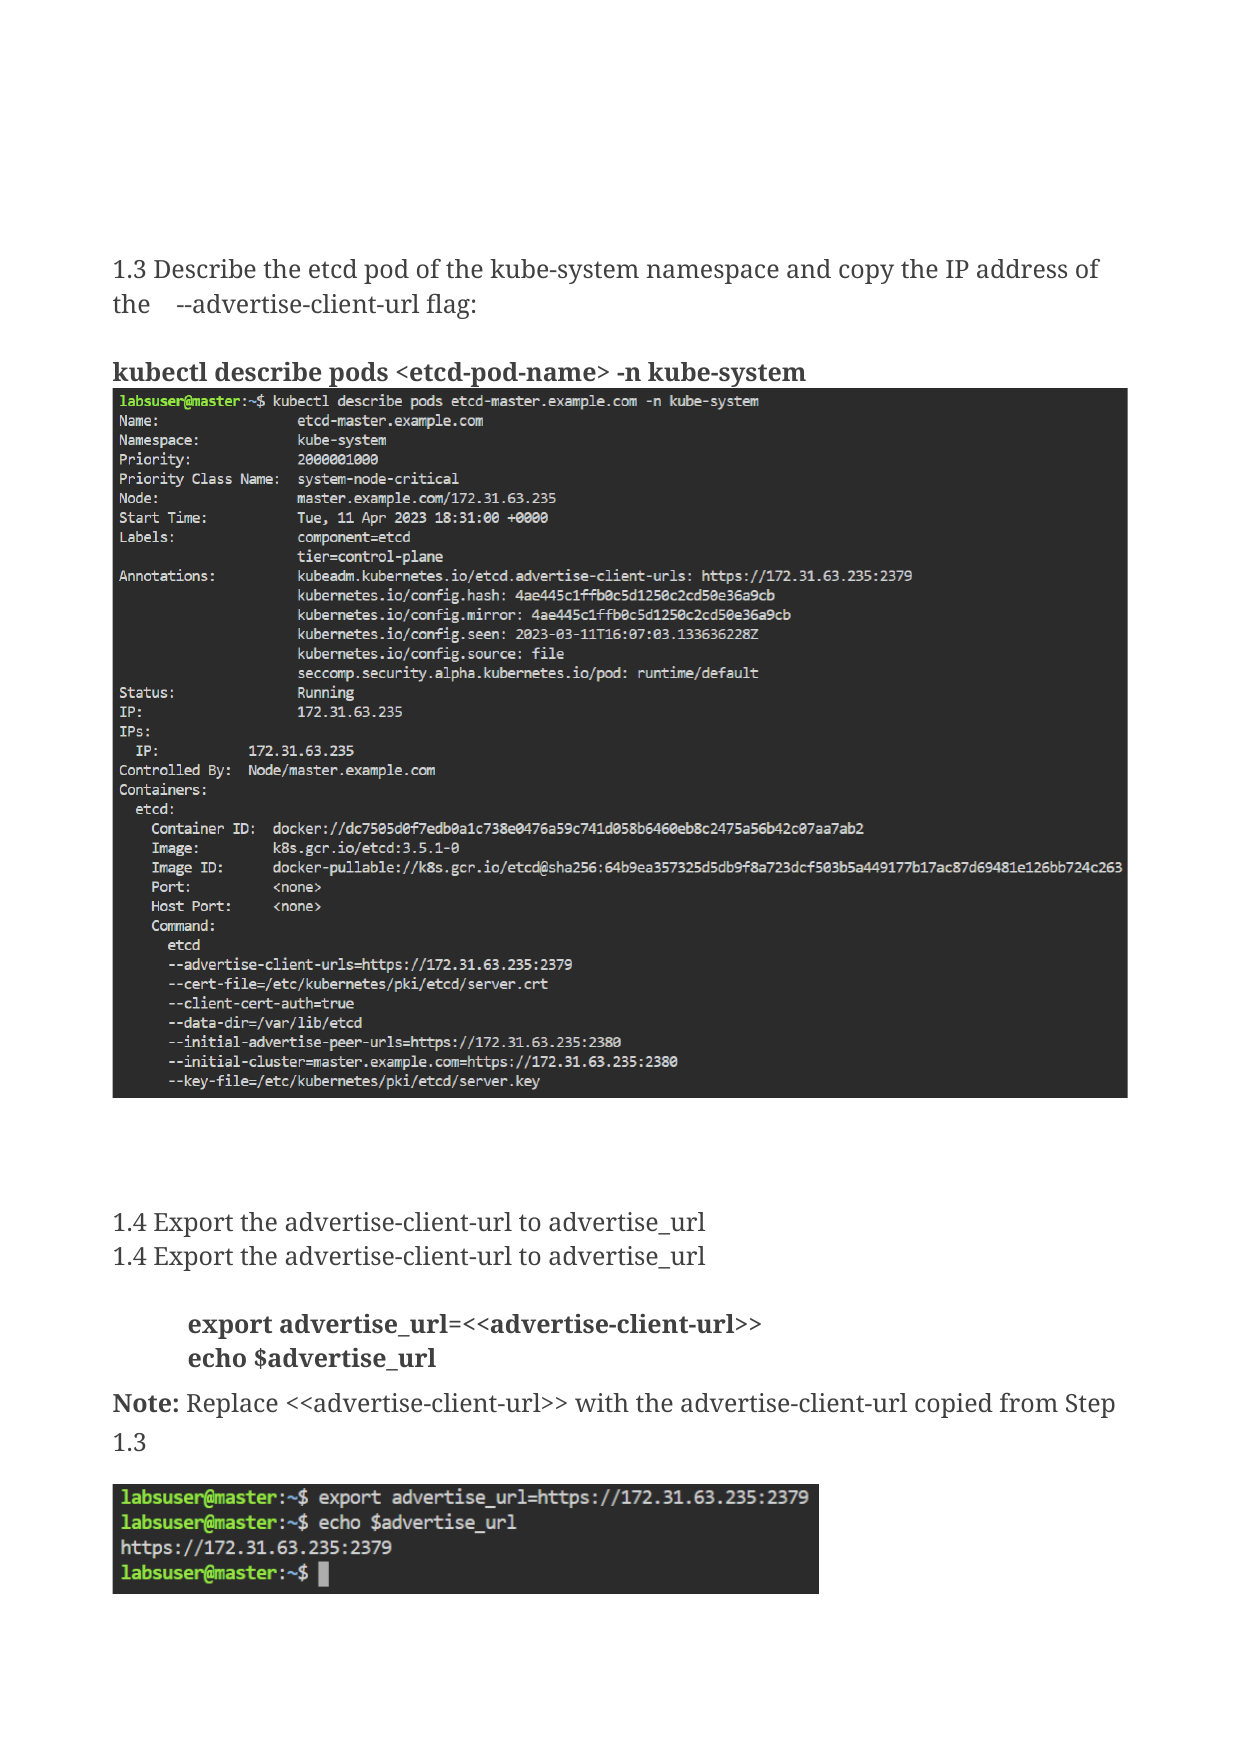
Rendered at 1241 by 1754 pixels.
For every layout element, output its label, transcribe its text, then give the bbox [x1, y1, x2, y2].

text 1.4 Export the advertise-client-url to advertise_url [112, 1239, 1128, 1273]
text 1.4 Export the advertise-client-url to advertise_url [112, 1205, 1128, 1239]
text 1.3 Describe the etcd pod of the kube-system namespace and copy the IP address of the --advertise-client-url flag: [112, 252, 1128, 320]
text kubectl describe pods <etcd-pod-name> -n kube-system [112, 354, 1128, 388]
text Note: Replace <<advertise-client-url>> with the advertise-client-url copied from Step 1.3 [112, 1386, 1128, 1459]
picture [112, 1484, 819, 1594]
text export advertise_url=<<advertise-client-url>> [187, 1307, 1128, 1341]
text echo $advertise_url [187, 1341, 1128, 1375]
picture [112, 388, 1128, 1098]
